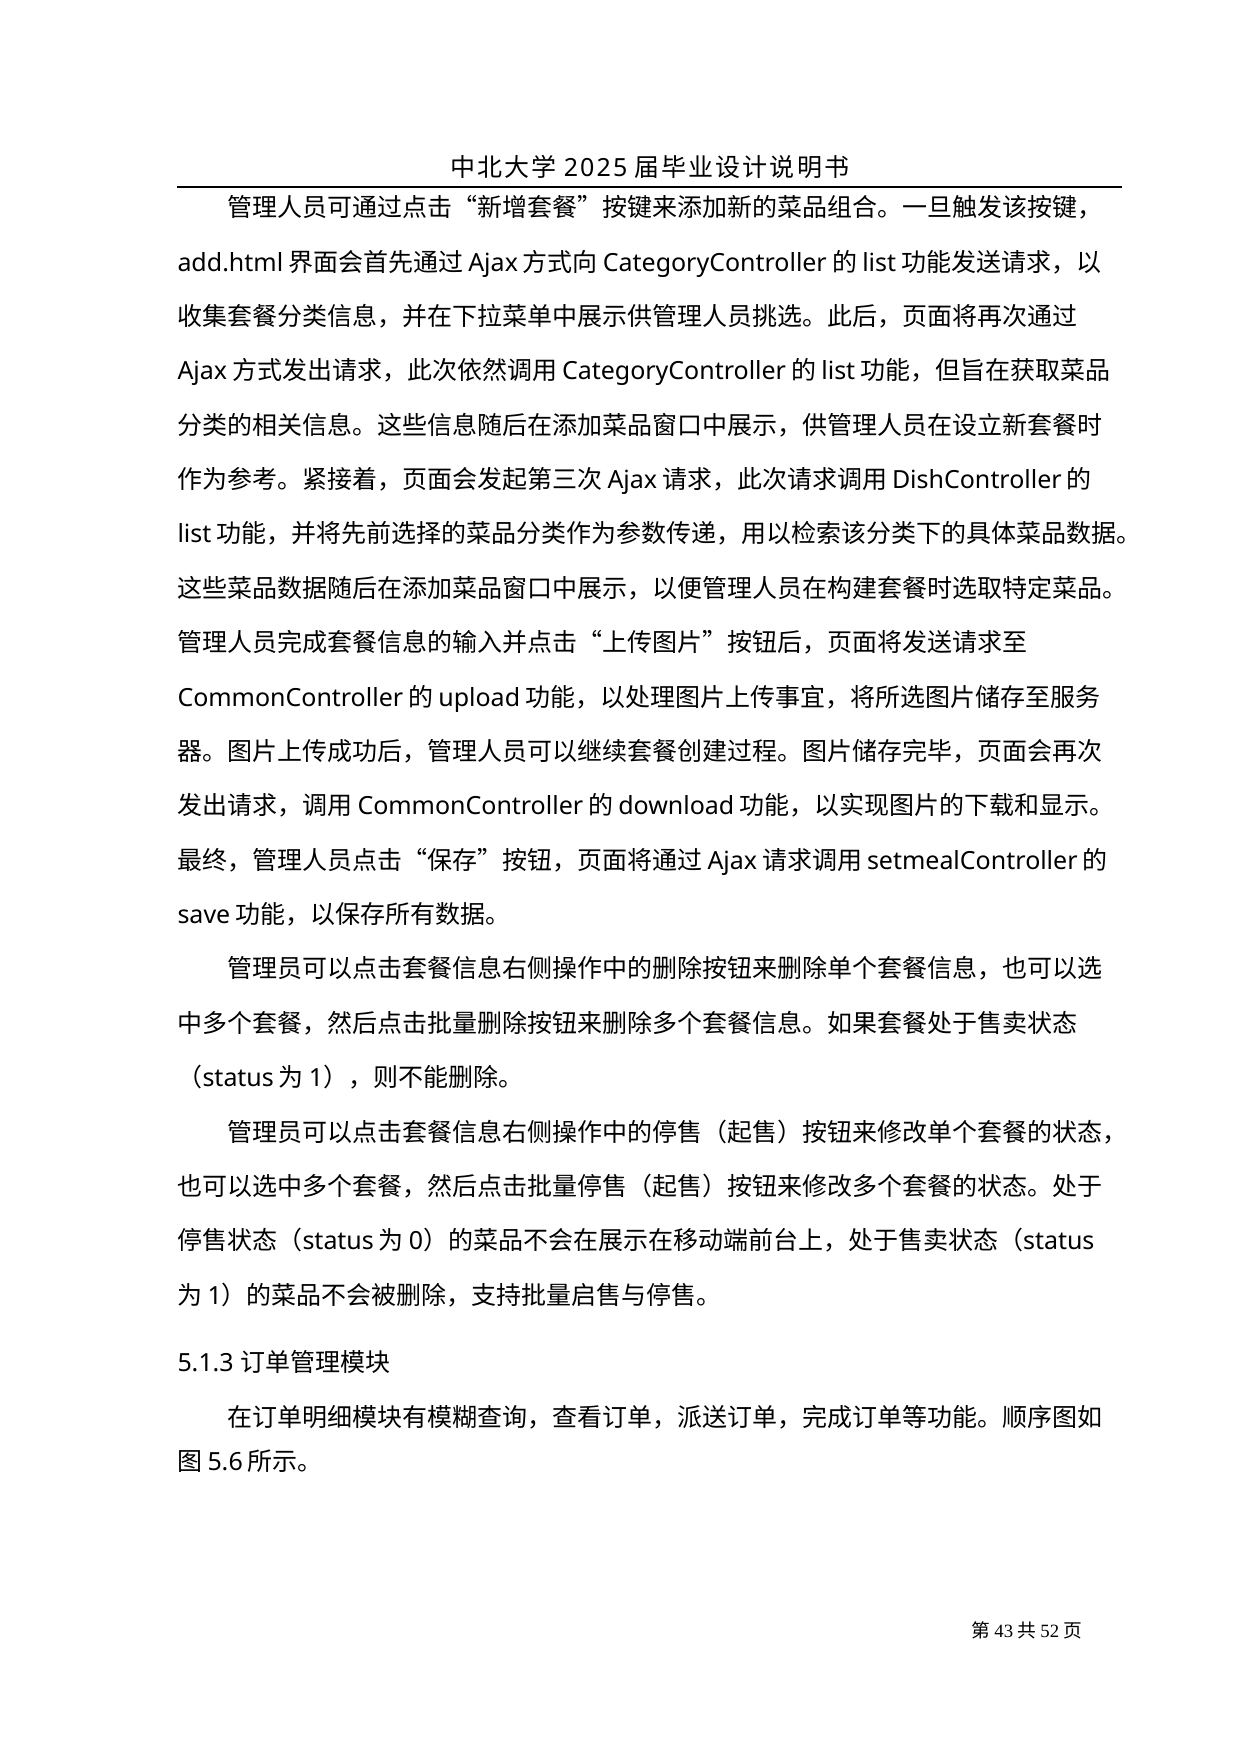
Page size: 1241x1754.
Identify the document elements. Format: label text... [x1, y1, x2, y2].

text 在订单明细模块有模糊查询，查看订单，派送订单，完成订单等功能。顺序图如图5.6所示。 [177, 1398, 1122, 1478]
text 管理员可以点击套餐信息右侧操作中的停售（起售）按钮来修改单个套餐的状态，也可以选中多个套餐，然后点击批量停售（起售）按钮来修改多个套餐的状态。处于停售状态（status为0）的菜品不会在展示在移动端前台上，处于售卖状态（status为1）的菜品不会被删除，支持批量启售与停售。 [177, 1112, 1122, 1311]
text 管理人员可通过点击“新增套餐”按键来添加新的菜品组合。一旦触发该按键，add.html界面会首先通过Ajax方式向CategoryController的list功能发送请求，以收集套餐分类信息，并在下拉菜单中展示供管理人员挑选。此后，页面将再次通过Ajax方式发出请求，此次依然调用CategoryController的list功能，但旨在获取菜品分类的相关信息。这些信息随后在添加菜品窗口中展示，供管理人员在设立新套餐时作为参考。紧接着，页面会发起第三次Ajax请求，此次请求调用DishController的list功能，并将先前选择的菜品分类作为参数传递，用以检索该分类下的具体菜品数据。这些菜品数据随后在添加菜品窗口中展示，以便管理人员在构建套餐时选取特定菜品。管理人员完成套餐信息的输入并点击“上传图片”按钮后，页面将发送请求至CommonController的upload功能，以处理图片上传事宜，将所选图片储存至服务器。图片上传成功后，管理人员可以继续套餐创建过程。图片储存完毕，页面会再次发出请求，调用CommonController的download功能，以实现图片的下载和显示。最终，管理人员点击“保存”按钮，页面将通过Ajax请求调用setmealController的save功能，以保存所有数据。 [177, 188, 1122, 931]
text 管理员可以点击套餐信息右侧操作中的删除按钮来删除单个套餐信息，也可以选中多个套餐，然后点击批量删除按钮来删除多个套餐信息。如果套餐处于售卖状态（status为1），则不能删除。 [177, 949, 1122, 1094]
text 5.1.3 订单管理模块 [177, 1342, 1122, 1378]
